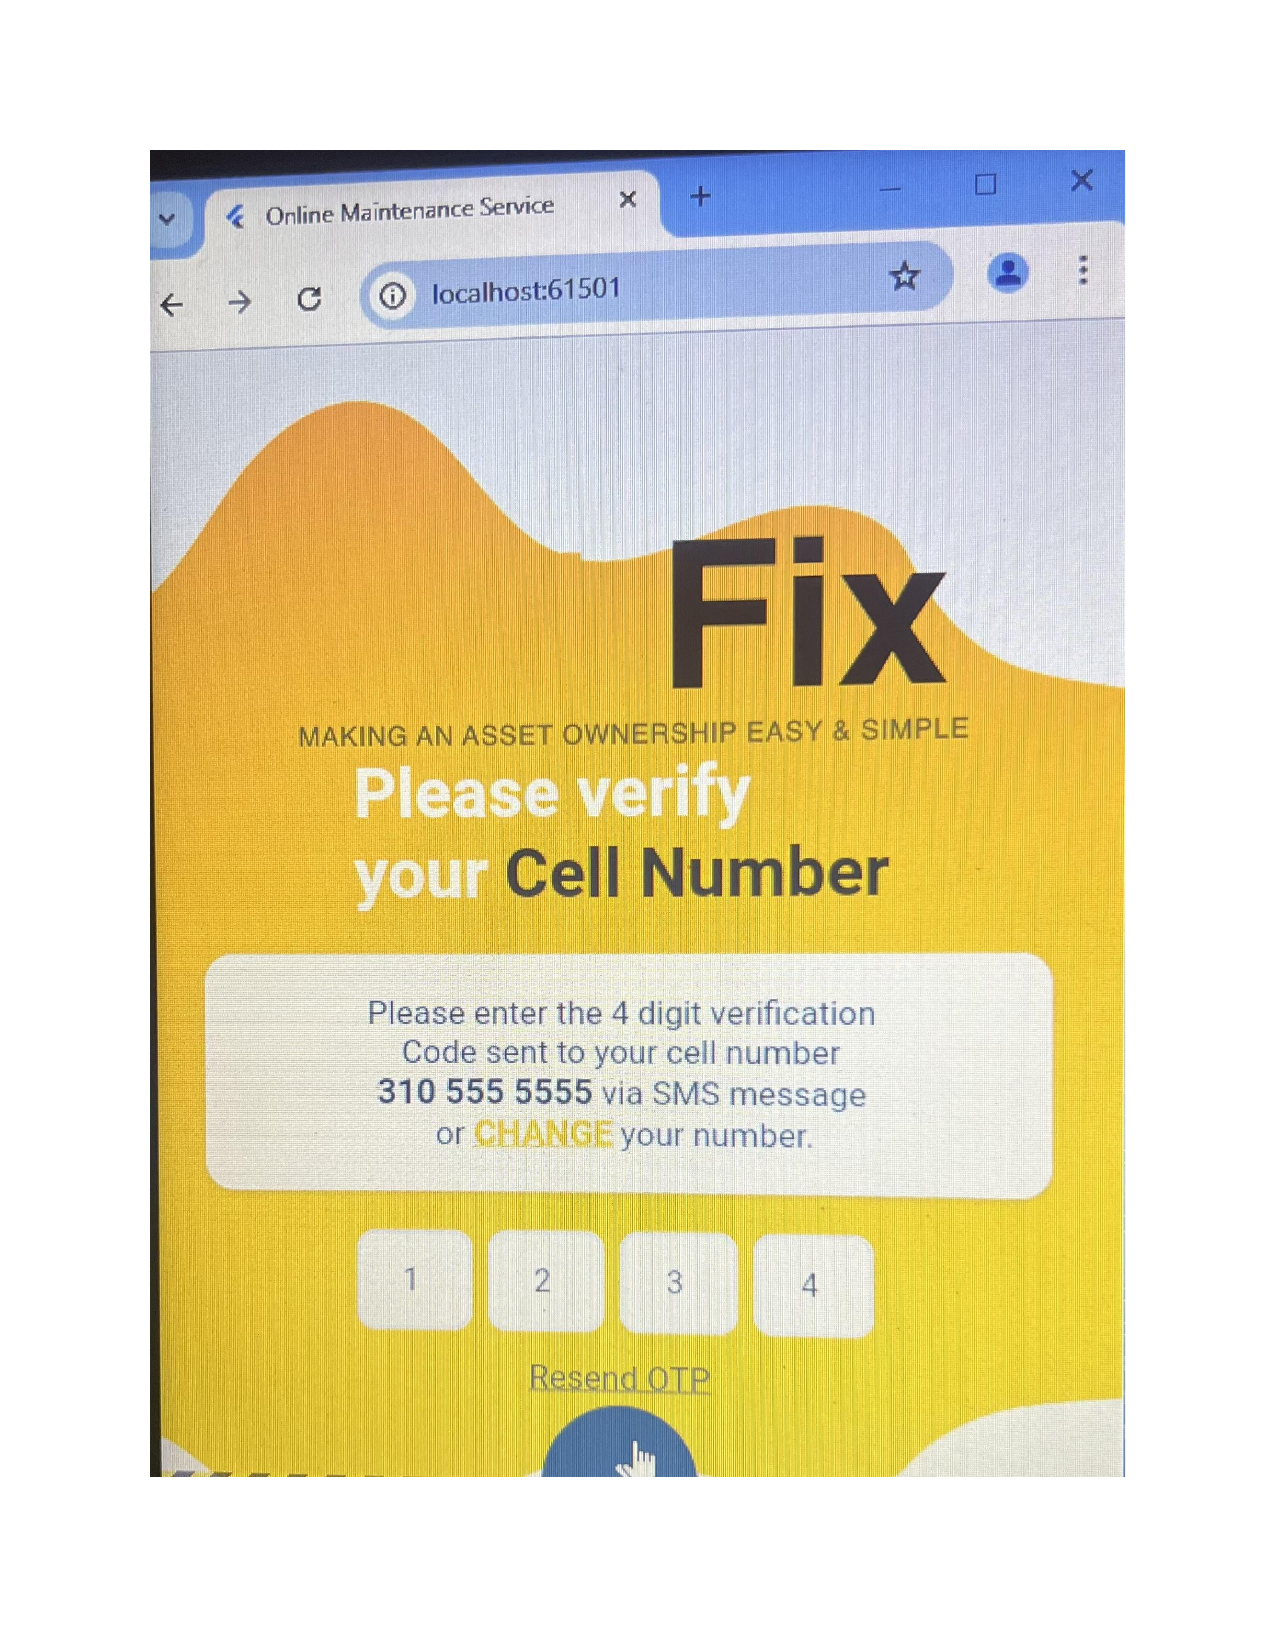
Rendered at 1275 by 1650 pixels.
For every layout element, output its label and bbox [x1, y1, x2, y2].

picture [150, 150, 1125, 1477]
